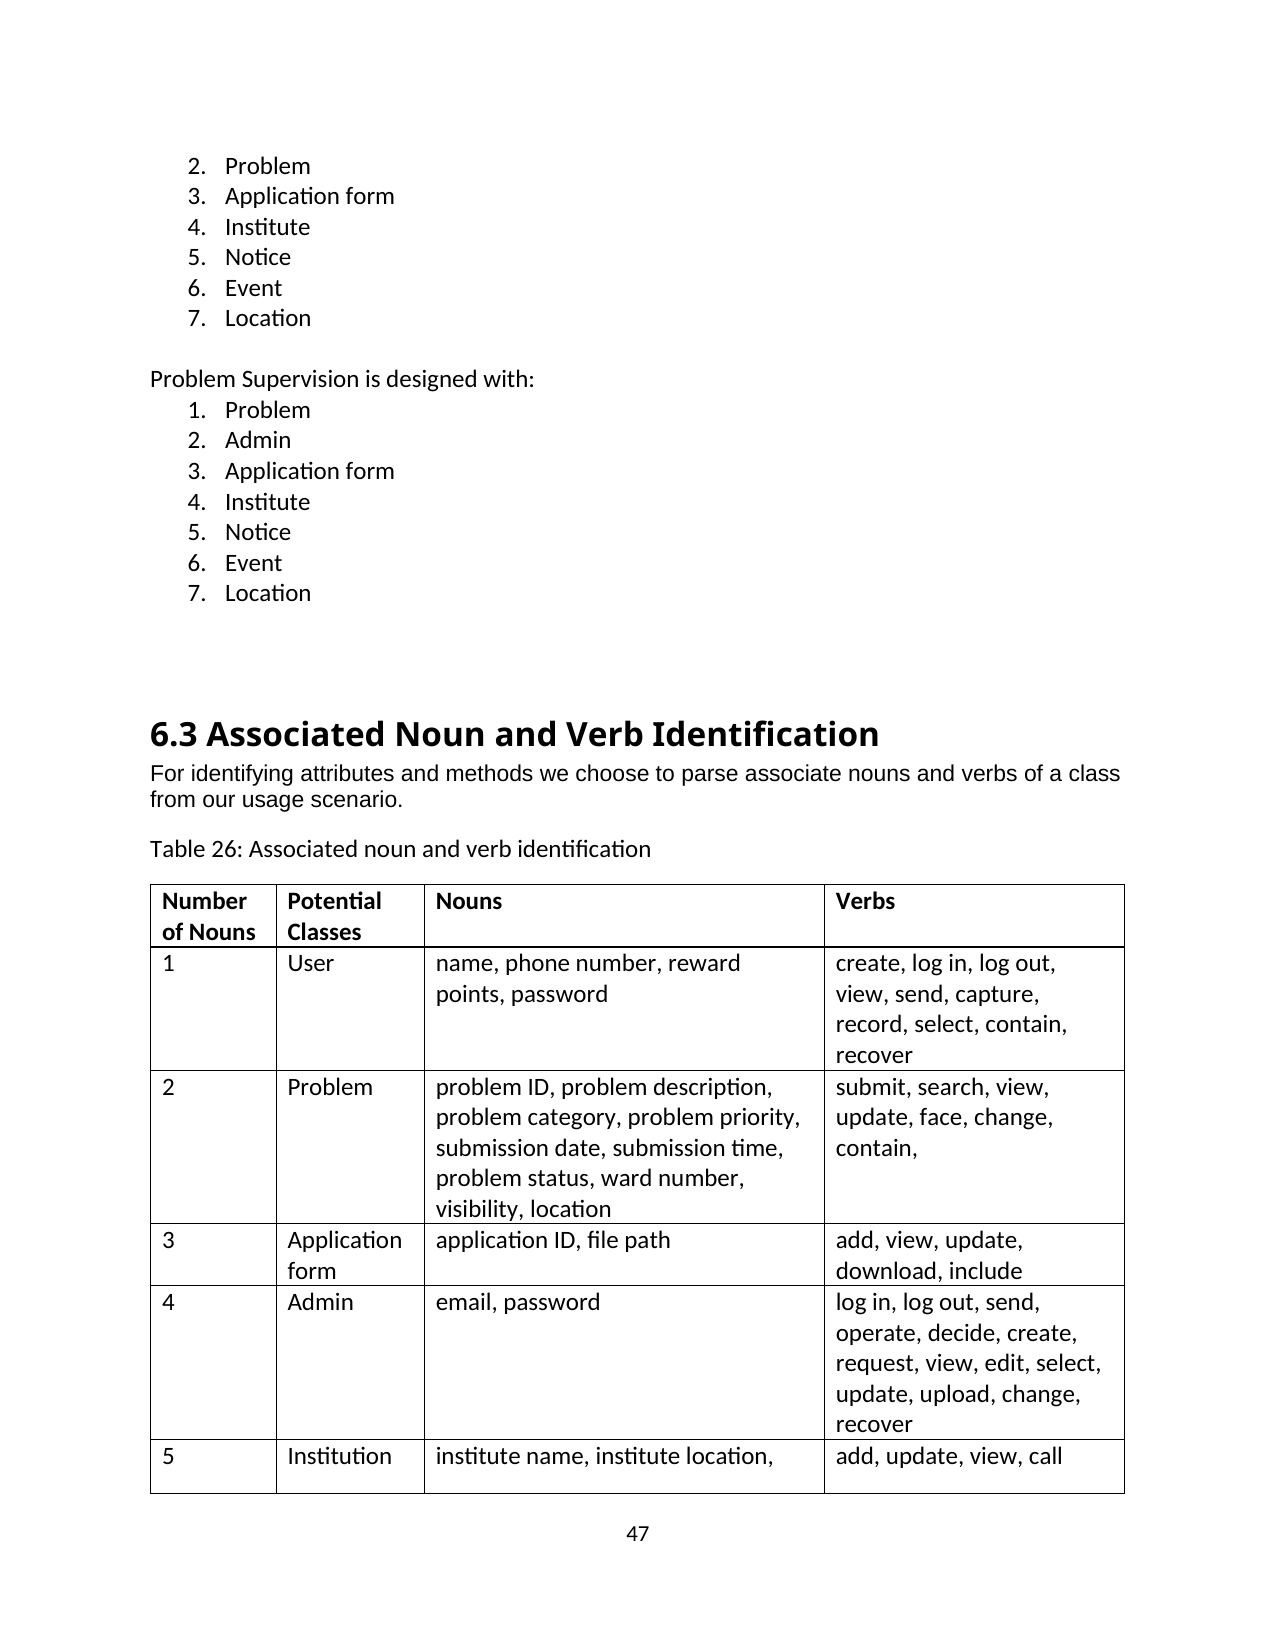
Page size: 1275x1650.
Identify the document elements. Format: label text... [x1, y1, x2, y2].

text For identifying attributes and methods we choose to parse associate nouns and verbs of a class from our usage scenario. [150, 759, 1125, 812]
text 6.3 Associated Noun and Verb Identification [150, 711, 1125, 756]
list Application form [187, 181, 1125, 211]
list Problem [187, 394, 1125, 425]
table_cell Problem [277, 1071, 424, 1223]
table_cell 4 [151, 1286, 276, 1439]
table_cell problem ID, problem description, problem category, problem priority, submission date, submission time, problem status, ward number, visibility, location [425, 1071, 824, 1223]
table_header Number of Nouns [151, 885, 276, 946]
table_cell 3 [151, 1224, 276, 1285]
list Notice [187, 516, 1125, 547]
list Problem Supervision is designed with: [150, 364, 1125, 394]
table_cell 2 [151, 1071, 276, 1223]
table_cell Admin [277, 1286, 424, 1439]
list Institute [187, 486, 1125, 516]
list Location [187, 577, 1125, 608]
table_cell name, phone number, reward points, password [425, 948, 824, 1069]
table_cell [825, 1440, 1124, 1493]
list Application form [187, 455, 1125, 486]
table_cell User [277, 948, 424, 1069]
table_cell email, password [425, 1286, 824, 1439]
table_cell Application form [277, 1224, 424, 1285]
list Event [187, 272, 1125, 303]
table_cell 5 [151, 1440, 276, 1493]
table_header Nouns [425, 885, 824, 946]
table_cell create, log in, log out, view, send, capture, record, select, contain, recover [825, 948, 1124, 1069]
list Admin [187, 425, 1125, 455]
table_cell application ID, file path [425, 1224, 824, 1285]
table_header Potential Classes [277, 885, 424, 946]
table_cell log in, log out, send, operate, decide, create, request, view, edit, select, update, upload, change, recover [825, 1286, 1124, 1439]
list Event [187, 547, 1125, 577]
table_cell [425, 1440, 824, 1493]
list Institute [187, 211, 1125, 242]
table_header Verbs [825, 885, 1124, 946]
table_cell Institution [277, 1440, 424, 1493]
list Problem [187, 150, 1125, 181]
table_cell add, view, update, download, include [825, 1224, 1124, 1285]
title Table 26: Associated noun and verb identification [150, 833, 1125, 863]
table_cell submit, search, view, update, face, change, contain, [825, 1071, 1124, 1223]
list Location [187, 303, 1125, 333]
list Notice [187, 242, 1125, 272]
table_cell 1 [151, 948, 276, 1069]
